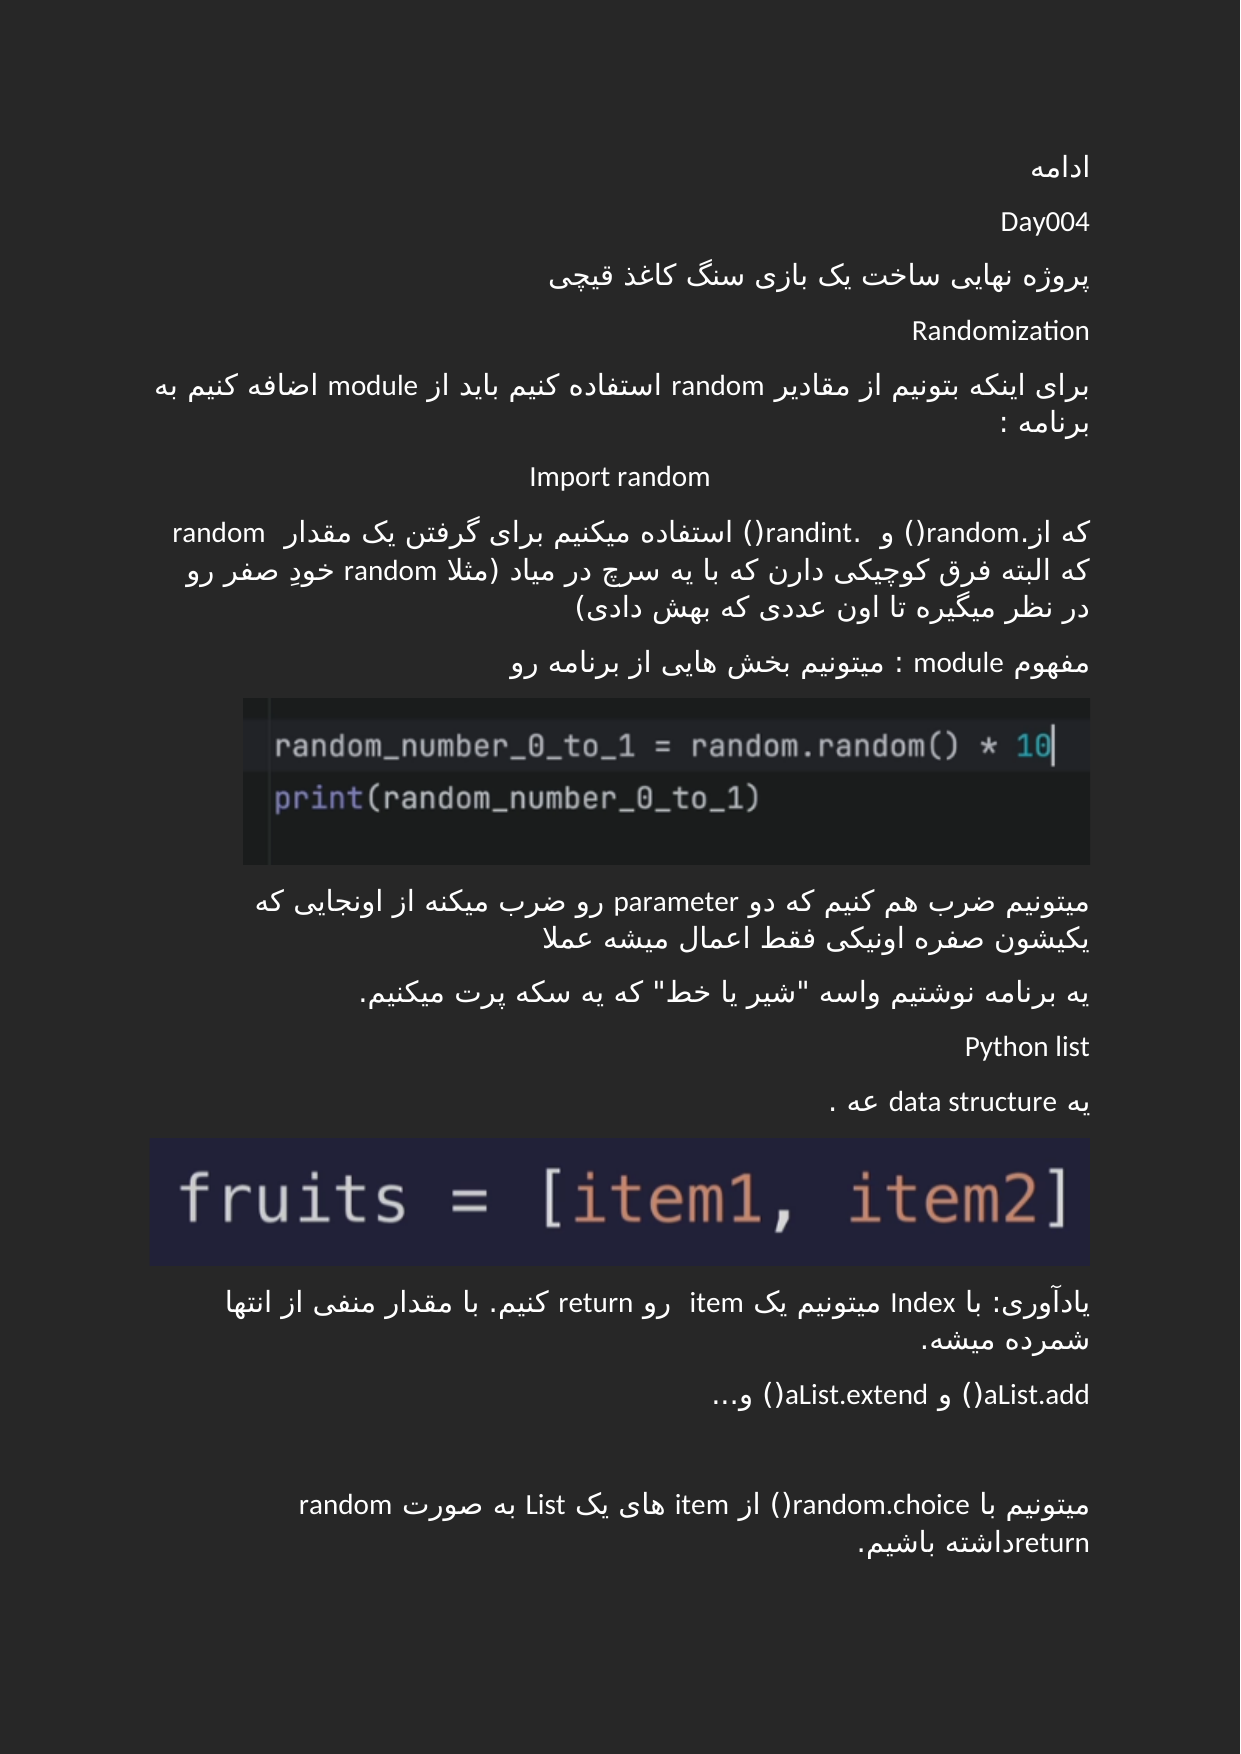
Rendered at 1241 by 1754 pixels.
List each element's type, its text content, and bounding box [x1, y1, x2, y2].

text یه برنامه نوشتیم واسه "شیر یا خط" که یه سکه پرت میکنیم. [150, 975, 1090, 1009]
text Day004 [150, 203, 1090, 239]
picture [149, 1138, 1090, 1266]
text برای اینکه بتونیم از مقادیر random استفاده کنیم باید از module اضافه کنیم به برنامه : [150, 367, 1090, 439]
text aList.add() و aList.extend() و... [150, 1376, 1090, 1411]
picture [243, 698, 1091, 865]
text میتونیم ضرب هم کنیم که دو parameter رو ضرب میکنه از اونجایی که یکیشون صفره اونیکی فقط اعمال میشه عملا [150, 883, 1090, 956]
text مفهوم module : میتونیم بخش هایی از برنامه رو [150, 644, 1090, 679]
text Import random [150, 458, 1090, 494]
text پروژه نهایی ساخت یک بازی سنگ کاغذ قیچی [150, 258, 1090, 292]
text ادامه [150, 150, 1090, 184]
text یه data structure عه . [150, 1083, 1090, 1119]
text Randomization [150, 312, 1090, 347]
text Python list [150, 1028, 1090, 1064]
text میتونیم با random.choice() از item های یک List به صورت random returnداشته باشیم. [150, 1486, 1090, 1560]
text که از.random() و .randint() استفاده میکنیم برای گرفتن یک مقدار random که البته فرق کوچیکی دارن که با یه سرچ در میاد (مثلا random خودِ صفر رو در نظر میگیره تا اون عددی که بهش دادی) [150, 514, 1090, 624]
text یادآوری: با Index میتونیم یک item رو return کنیم. با مقدار منفی از انتها شمرده میشه. [150, 1284, 1090, 1356]
